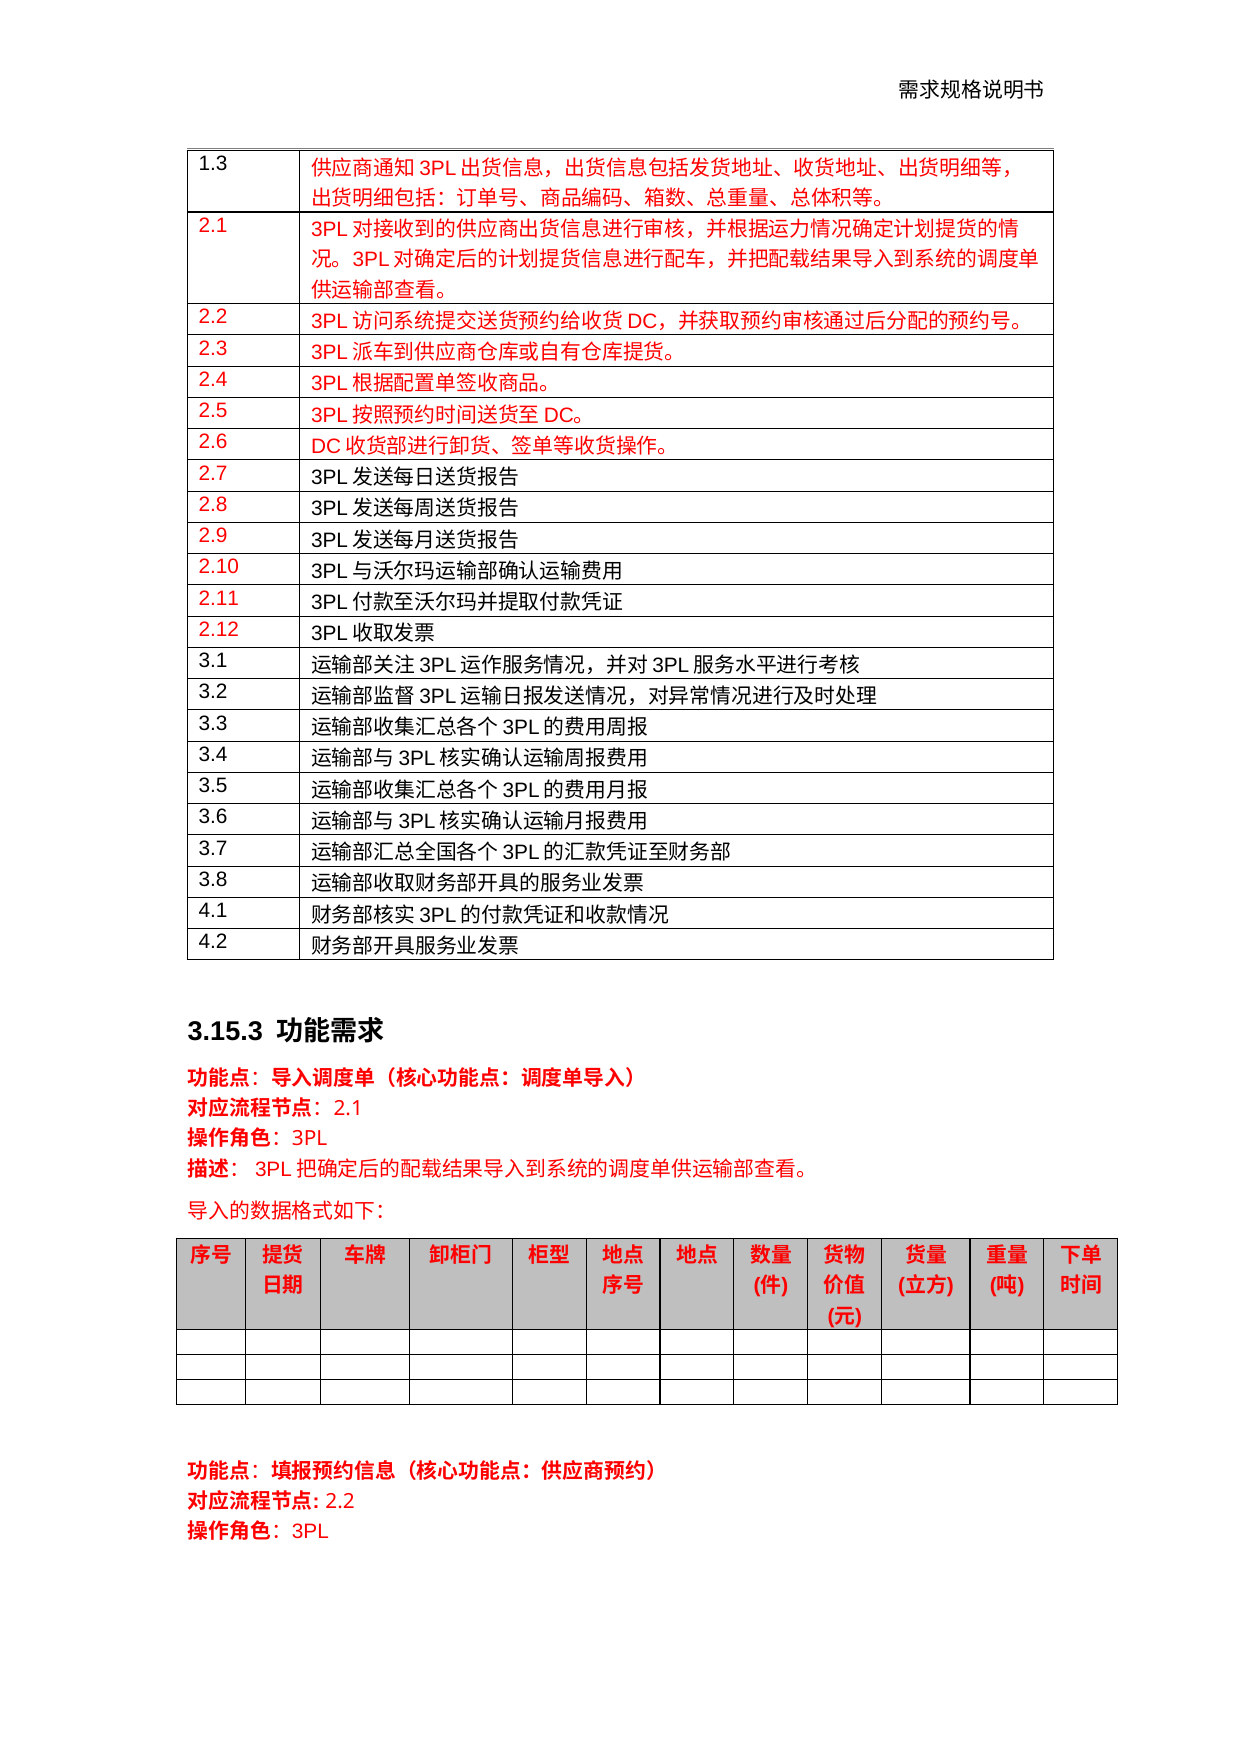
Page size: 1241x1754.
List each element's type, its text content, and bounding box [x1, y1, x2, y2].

table_cell 2.7 [188, 460, 299, 491]
table_header 柜型 [513, 1239, 586, 1329]
table_cell 2.8 [188, 492, 299, 522]
table_cell [177, 1355, 245, 1379]
table_cell [513, 1380, 586, 1404]
table_header 地点序号 [587, 1239, 659, 1329]
table_cell [587, 1355, 659, 1379]
text 功能点：导入调度单（核心功能点：调度单导入） 对应流程节点：2.1 操作角色：3PL 描述： 3PL把确定后的配载结果导入到系统的调度单供运输部查看。 [187, 1061, 1053, 1182]
table_cell 3PL派车到供应商仓库或自有仓库提货。 [300, 335, 1053, 366]
table_cell 3.7 [188, 835, 299, 866]
table_cell [177, 1380, 245, 1404]
table_cell [1044, 1355, 1117, 1379]
table_cell 财务部核实3PL的付款凭证和收款情况 [300, 898, 1053, 928]
table_cell DC收货部进行卸货、签单等收货操作。 [300, 429, 1053, 459]
table_cell 2.9 [188, 523, 299, 553]
text 导入的数据格式如下： [187, 1195, 1053, 1225]
table_header 序号 [177, 1239, 245, 1329]
table_cell [882, 1355, 969, 1379]
table_cell [410, 1380, 512, 1404]
table_cell 3.5 [188, 773, 299, 803]
table_cell [661, 1380, 733, 1404]
table_cell [246, 1330, 320, 1354]
table_cell 运输部与3PL核实确认运输周报费用 [300, 742, 1053, 772]
table_cell 运输部关注3PL运作服务情况，并对3PL服务水平进行考核 [300, 648, 1053, 678]
table_cell [513, 1330, 586, 1354]
table_cell 3PL与沃尔玛运输部确认运输费用 [300, 554, 1053, 584]
table_cell 运输部收集汇总各个3PL的费用周报 [300, 710, 1053, 741]
table_cell 3PL发送每周送货报告 [300, 492, 1053, 522]
table_cell 3PL对接收到的供应商出货信息进行审核，并根据运力情况确定计划提货的情况。3PL对确定后的计划提货信息进行配车，并把配载结果导入到系统的调度单供运输部查看。 [300, 213, 1053, 303]
table_cell [882, 1330, 969, 1354]
table_cell 3PL收取发票 [300, 617, 1053, 647]
table_cell 2.1 [188, 213, 299, 303]
table_cell [587, 1330, 659, 1354]
table_cell 2.2 [188, 304, 299, 334]
table_cell 3PL付款至沃尔玛并提取付款凭证 [300, 585, 1053, 616]
subtitle 功能需求 [187, 1009, 1053, 1049]
table_header 货物价值(元) [808, 1239, 881, 1329]
table_cell [177, 1330, 245, 1354]
table_cell [321, 1355, 409, 1379]
table_cell 2.4 [188, 367, 299, 397]
table_cell [321, 1380, 409, 1404]
table_cell 2.6 [188, 429, 299, 459]
table_cell [661, 1355, 733, 1379]
table_header 车牌 [321, 1239, 409, 1329]
table_header 下单时间 [1044, 1239, 1117, 1329]
table_cell [808, 1355, 881, 1379]
table_cell [410, 1355, 512, 1379]
table_cell [513, 1355, 586, 1379]
table_cell 3.4 [188, 742, 299, 772]
table_cell 3PL根据配置单签收商品。 [300, 367, 1053, 397]
table_header 货量(立方) [882, 1239, 969, 1329]
table_cell 2.10 [188, 554, 299, 584]
table_cell [882, 1380, 969, 1404]
table_header 卸柜门 [410, 1239, 512, 1329]
table_cell 3.3 [188, 710, 299, 741]
table_cell 1.3 [188, 151, 299, 211]
table_header 重量(吨) [971, 1239, 1043, 1329]
table_cell 3PL按照预约时间送货至DC。 [300, 398, 1053, 428]
table_cell 运输部收集汇总各个3PL的费用月报 [300, 773, 1053, 803]
table_cell [410, 1330, 512, 1354]
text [187, 1454, 1053, 1545]
table_cell 财务部开具服务业发票 [300, 929, 1053, 959]
table_cell [971, 1330, 1043, 1354]
table_cell [808, 1330, 881, 1354]
table_cell 3PL发送每日送货报告 [300, 460, 1053, 491]
table_cell 3.6 [188, 804, 299, 834]
table_cell [246, 1355, 320, 1379]
table_cell [734, 1355, 807, 1379]
table_cell [734, 1380, 807, 1404]
table_cell 2.5 [188, 398, 299, 428]
table_header 数量(件) [734, 1239, 807, 1329]
table_cell 3PL发送每月送货报告 [300, 523, 1053, 553]
table_cell 2.11 [188, 585, 299, 616]
table_cell 运输部与3PL核实确认运输月报费用 [300, 804, 1053, 834]
table_cell [661, 1330, 733, 1354]
table_header 提货日期 [246, 1239, 320, 1329]
table_cell 4.1 [188, 898, 299, 928]
table_cell [971, 1355, 1043, 1379]
table_cell 3.2 [188, 679, 299, 709]
table_cell 3.8 [188, 867, 299, 897]
table_cell 3PL访问系统提交送货预约给收货DC，并获取预约审核通过后分配的预约号。 [300, 304, 1053, 334]
table_cell 运输部汇总全国各个3PL的汇款凭证至财务部 [300, 835, 1053, 866]
table_cell [971, 1380, 1043, 1404]
table_cell 运输部监督3PL运输日报发送情况，对异常情况进行及时处理 [300, 679, 1053, 709]
table_cell [587, 1380, 659, 1404]
table_cell 4.2 [188, 929, 299, 959]
table_cell 3.1 [188, 648, 299, 678]
table_cell [1044, 1380, 1117, 1404]
table_cell [808, 1380, 881, 1404]
table_cell 供应商通知3PL出货信息，出货信息包括发货地址、收货地址、出货明细等，出货明细包括：订单号、商品编码、箱数、总重量、总体积等。 [300, 151, 1053, 211]
table_cell [1044, 1330, 1117, 1354]
table_cell [246, 1380, 320, 1404]
table_cell 2.12 [188, 617, 299, 647]
table_cell 2.3 [188, 335, 299, 366]
table_cell [734, 1330, 807, 1354]
table_header 地点 [661, 1239, 733, 1329]
table_cell [321, 1330, 409, 1354]
table_cell 运输部收取财务部开具的服务业发票 [300, 867, 1053, 897]
